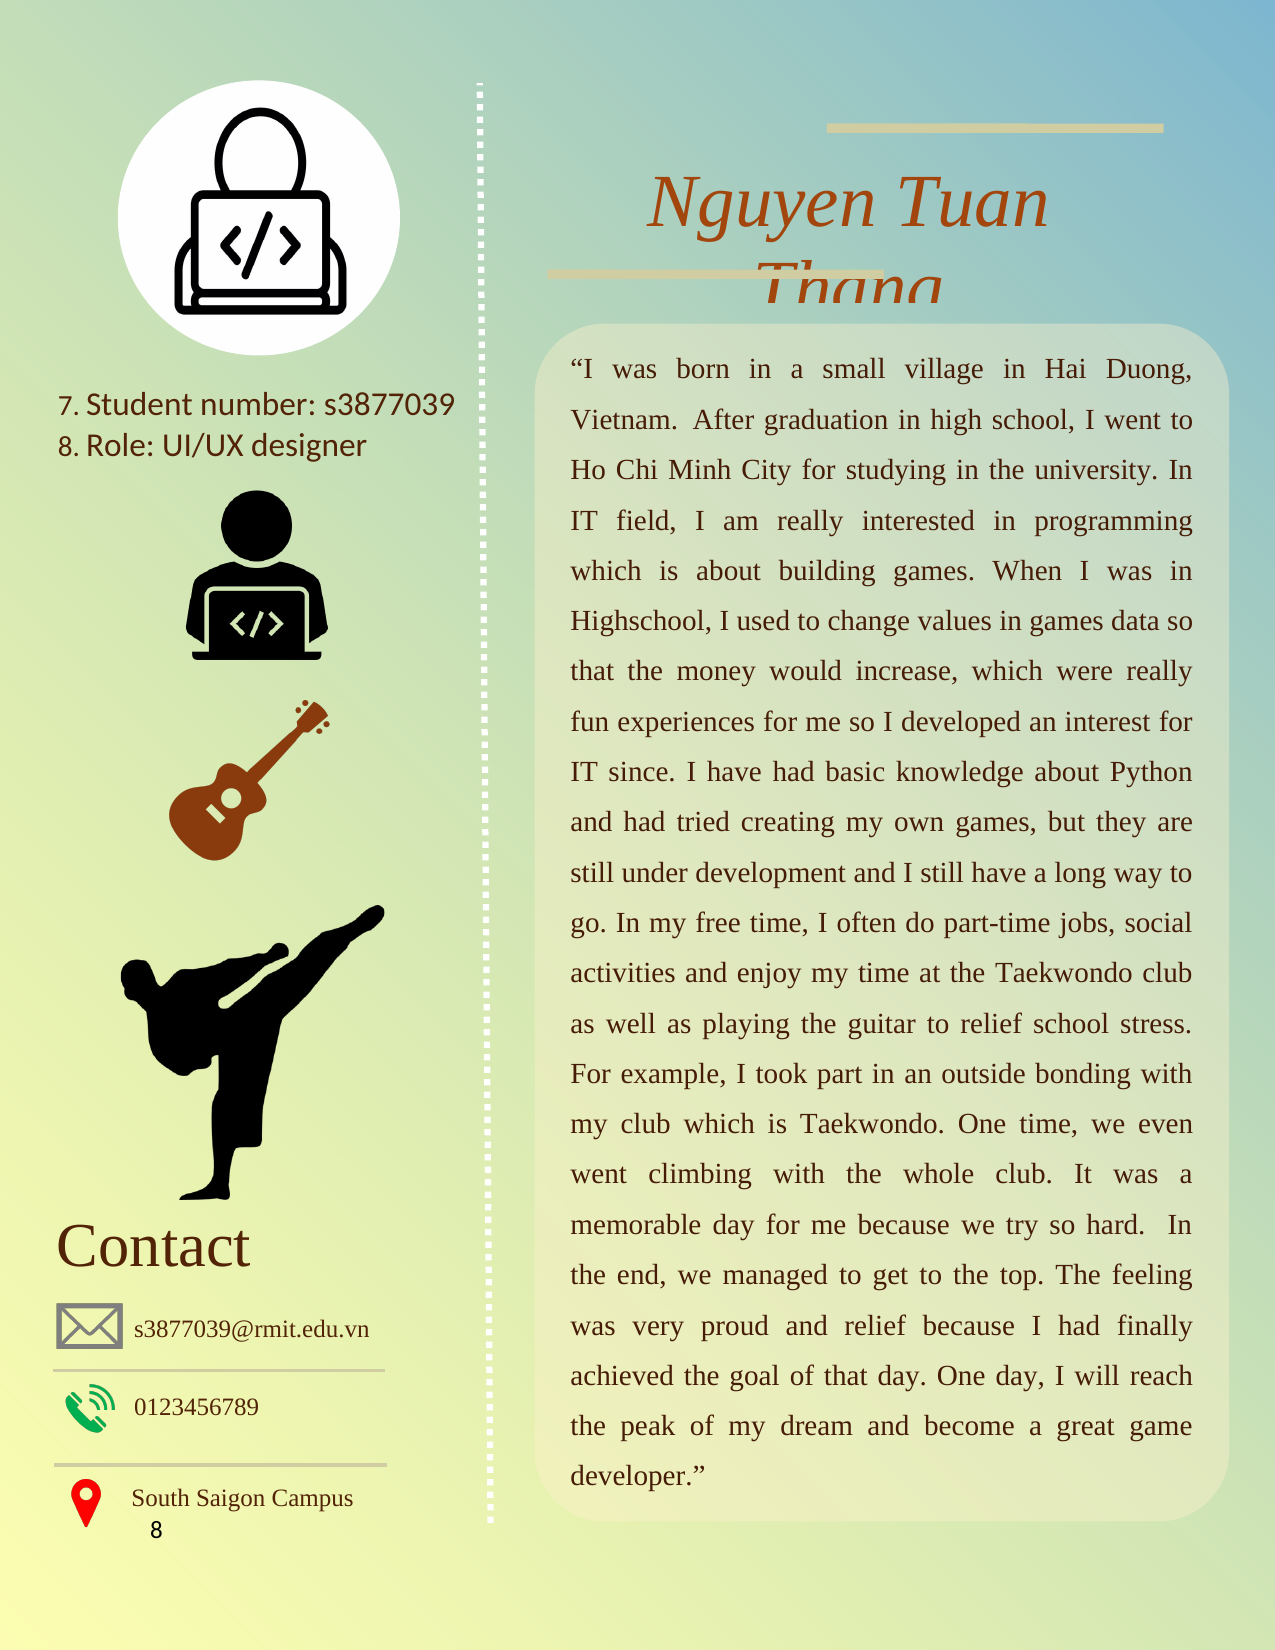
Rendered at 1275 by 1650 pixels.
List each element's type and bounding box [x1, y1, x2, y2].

picture [117, 80, 400, 356]
picture [50, 1287, 129, 1365]
picture [52, 1469, 120, 1537]
picture [54, 1373, 125, 1444]
picture [150, 459, 363, 672]
picture [120, 905, 385, 1200]
picture [154, 685, 343, 875]
